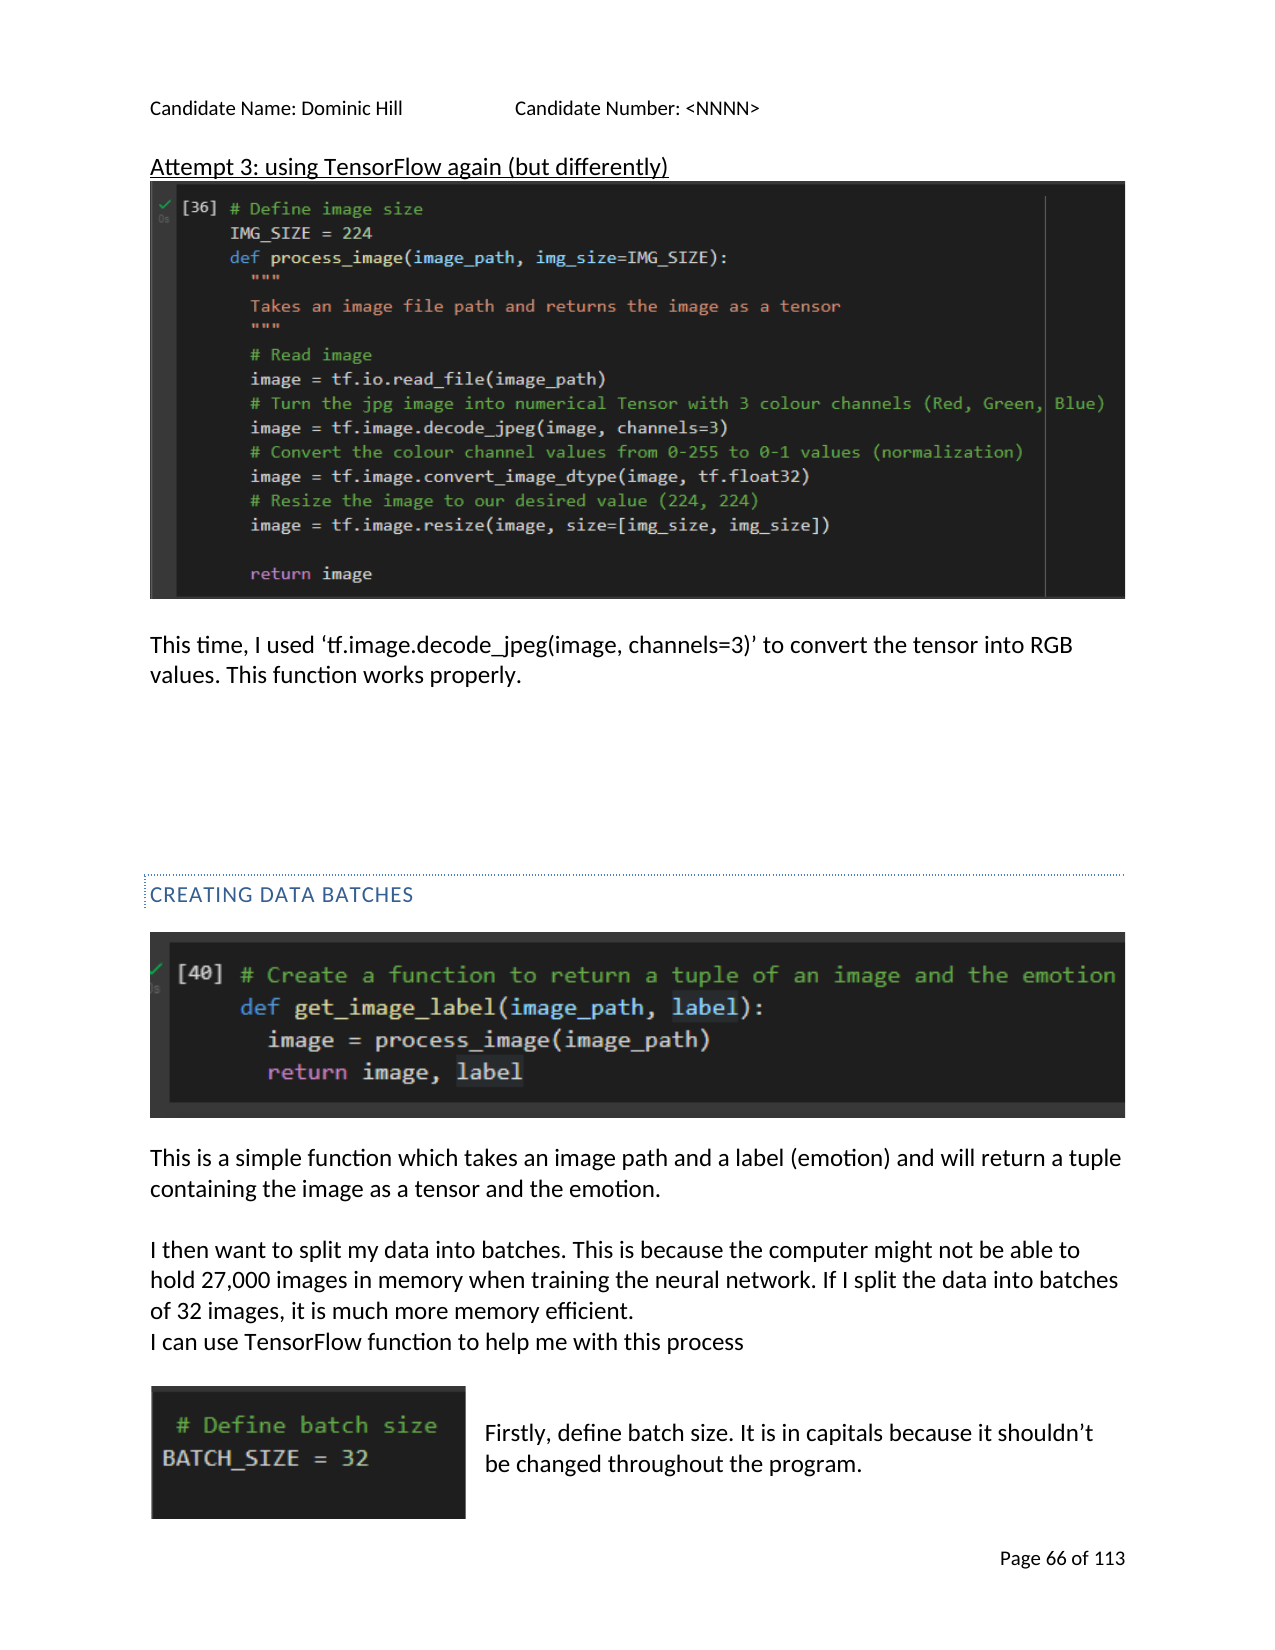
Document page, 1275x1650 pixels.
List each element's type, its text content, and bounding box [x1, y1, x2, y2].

text This time, I used ‘tf.image.decode_jpeg(image, channels=3)’ to convert the tensor into RGB values. This function works properly. [150, 629, 1125, 690]
picture [150, 932, 1125, 1118]
text This is a simple function which takes an image path and a label (emotion) and will return a tuple containing the image as a tensor and the emotion. [150, 1143, 1125, 1204]
subtitle Creating Data batches [144, 874, 1125, 908]
picture [150, 1386, 465, 1518]
text I can use TensorFlow function to help me with this process [150, 1326, 1125, 1356]
text I then want to split my data into batches. This is because the computer might not be able to hold 27,000 images in memory when training the neural network. If I split the data into batches of 32 images, it is much more memory efficient. [150, 1234, 1125, 1326]
picture [150, 181, 1125, 599]
text Attempt 3: using TensorFlow again (but differently) [150, 151, 1125, 181]
text Firstly, define batch size. It is in capitals because it shouldn’t be changed throughout the program. [465, 1417, 1125, 1478]
